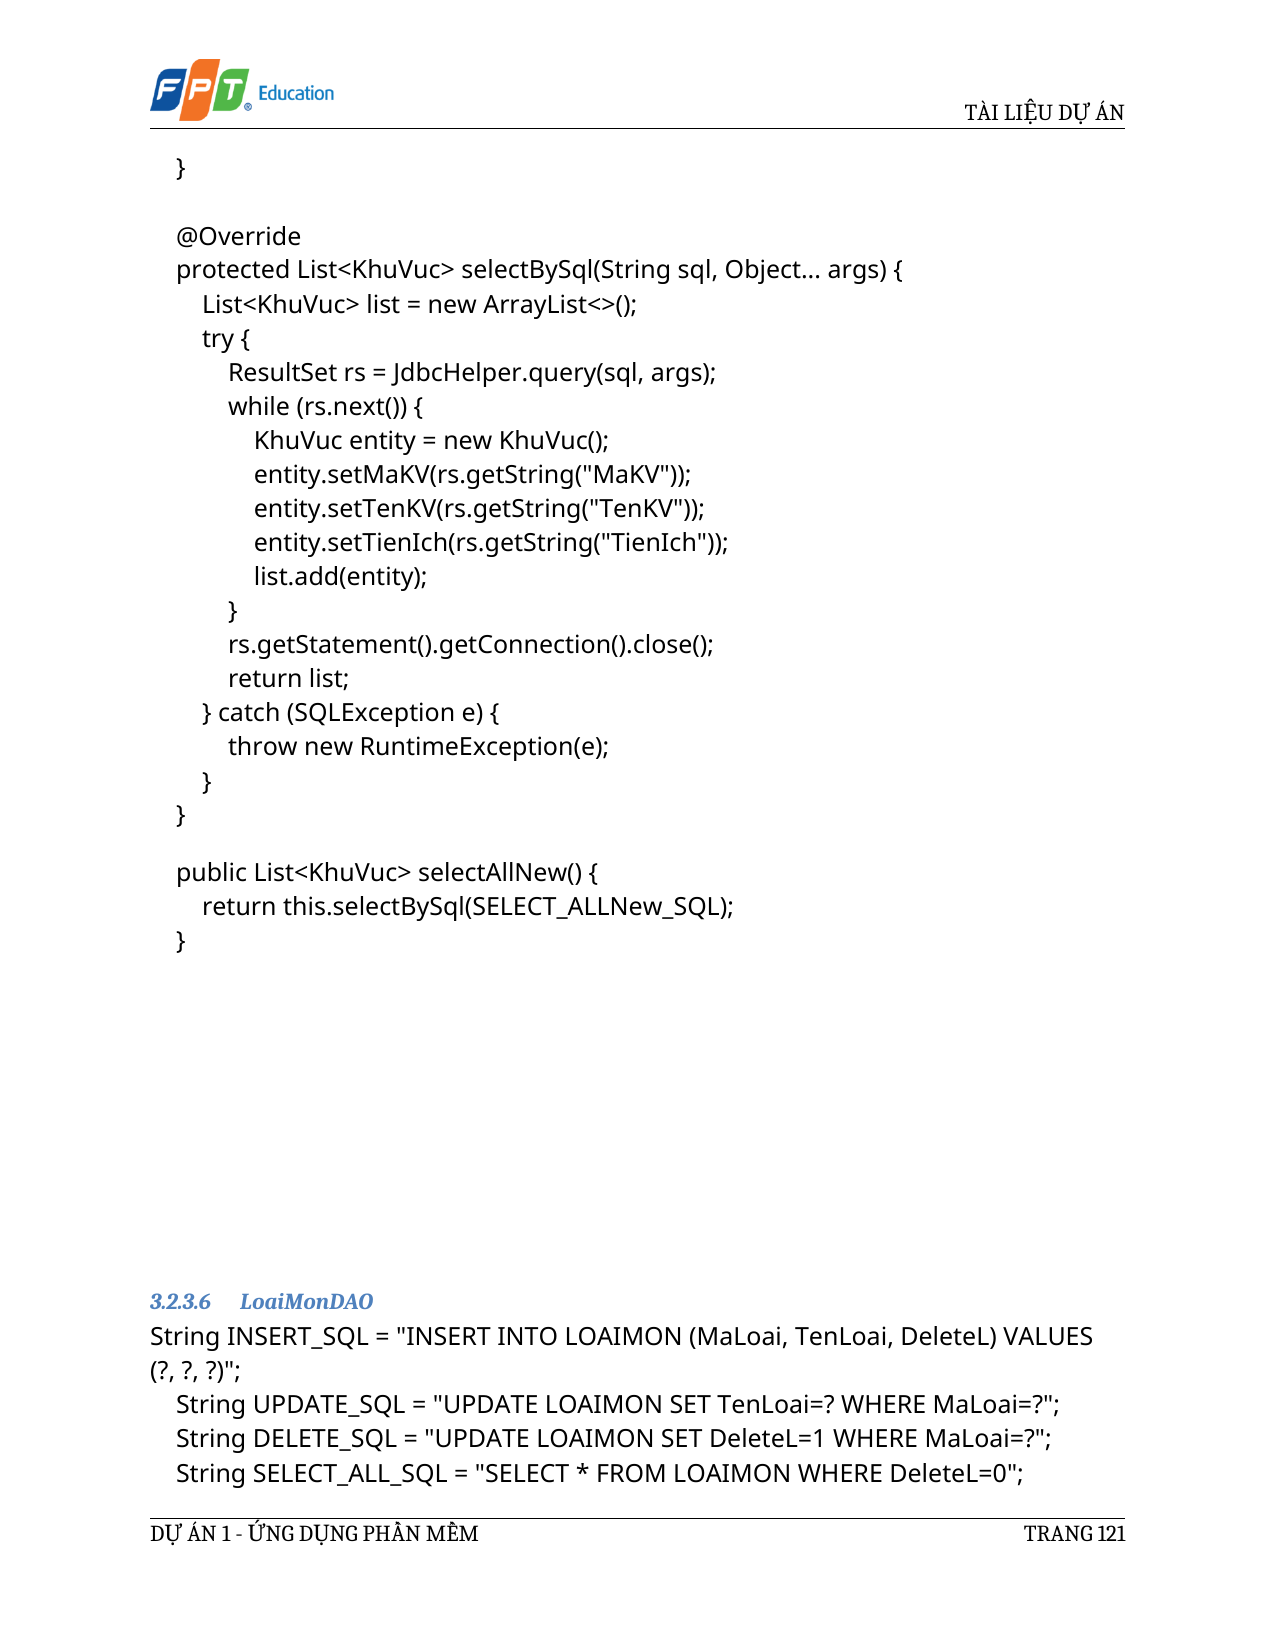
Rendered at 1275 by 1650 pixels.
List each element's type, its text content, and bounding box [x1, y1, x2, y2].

text } [150, 593, 1125, 627]
text while (rs.next()) { [150, 388, 1125, 422]
text public List<KhuVuc> selectAllNew() { [150, 855, 1125, 889]
text KhuVuc entity = new KhuVuc(); [150, 422, 1125, 457]
text entity.setMaKV(rs.getString("MaKV")); [150, 457, 1125, 491]
text return this.selectBySql(SELECT_ALLNew_SQL); [150, 889, 1125, 923]
text } catch (SQLException e) { [150, 695, 1125, 729]
text String SELECT_ALL_SQL = "SELECT * FROM LOAIMON WHERE DeleteL=0"; [150, 1455, 1125, 1489]
text String INSERT_SQL = "INSERT INTO LOAIMON (MaLoai, TenLoai, DeleteL) VALUES (?, ?, ?)"; [150, 1319, 1125, 1387]
text entity.setTienIch(rs.getString("TienIch")); [150, 525, 1125, 559]
text list.add(entity); [150, 559, 1125, 593]
text String UPDATE_SQL = "UPDATE LOAIMON SET TenLoai=? WHERE MaLoai=?"; [150, 1387, 1125, 1421]
picture [150, 59, 336, 121]
text } [150, 797, 1125, 831]
text entity.setTenKV(rs.getString("TenKV")); [150, 491, 1125, 525]
text List<KhuVuc> list = new ArrayList<>(); [150, 286, 1125, 320]
text } [150, 150, 1125, 184]
text throw new RuntimeException(e); [150, 729, 1125, 763]
text } [150, 923, 1125, 957]
text try { [150, 320, 1125, 354]
text return list; [150, 661, 1125, 695]
text } [150, 763, 1125, 797]
text String DELETE_SQL = "UPDATE LOAIMON SET DeleteL=1 WHERE MaLoai=?"; [150, 1421, 1125, 1455]
text rs.getStatement().getConnection().close(); [150, 627, 1125, 661]
text @Override [150, 218, 1125, 252]
text protected List<KhuVuc> selectBySql(String sql, Object... args) { [150, 252, 1125, 286]
subtitle LoaiMonDAO [150, 1289, 1125, 1315]
text ResultSet rs = JdbcHelper.query(sql, args); [150, 354, 1125, 388]
